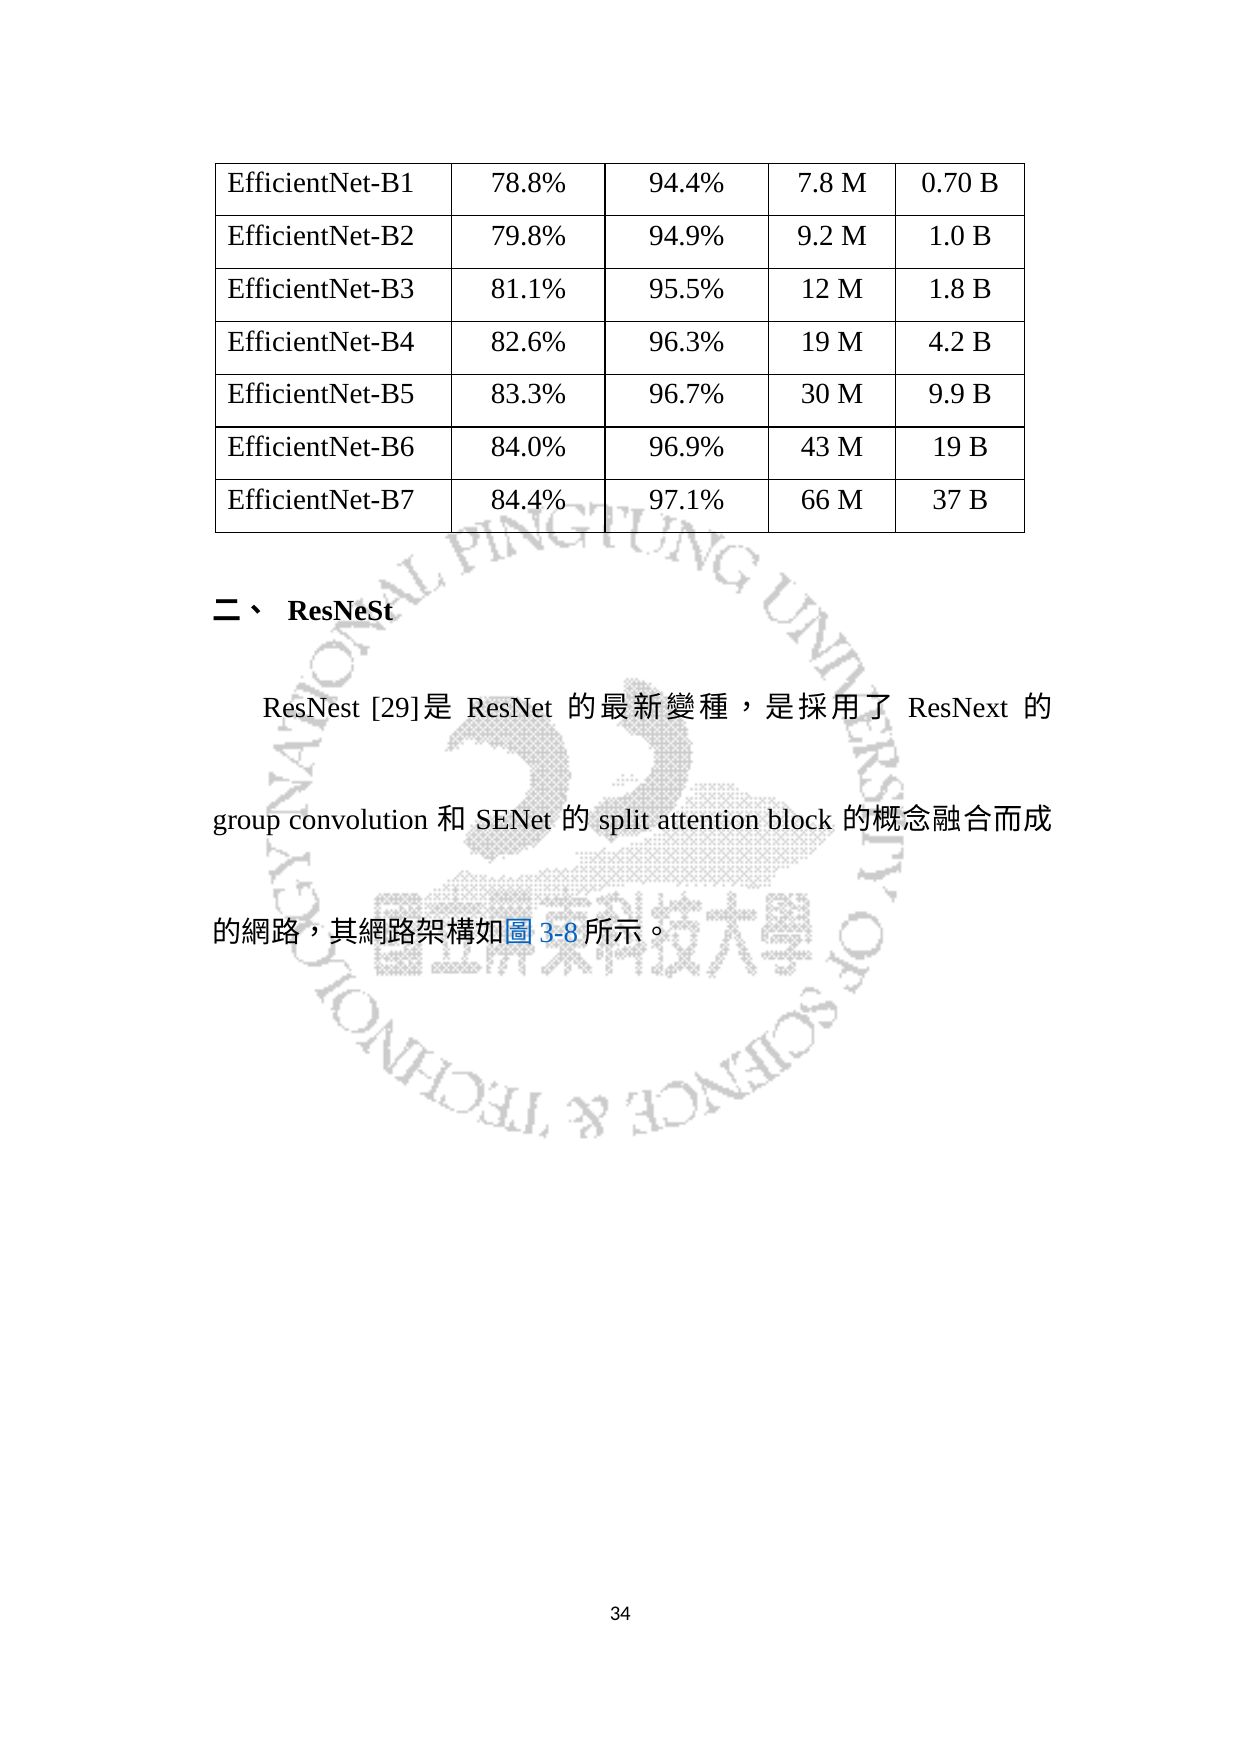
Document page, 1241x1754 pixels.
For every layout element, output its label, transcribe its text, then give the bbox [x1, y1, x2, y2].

list ResNeSt [212, 571, 1053, 646]
table_cell 81.1% [452, 269, 604, 321]
table_cell EfficientNet-B1 [216, 164, 451, 215]
table_cell EfficientNet-B2 [216, 216, 451, 268]
table_cell 96.9% [606, 428, 768, 479]
table_cell 78.8% [452, 164, 604, 215]
table_cell 43 M [769, 428, 895, 479]
table_cell 84.0% [452, 428, 604, 479]
table_cell 94.4% [606, 164, 768, 215]
table_cell 66 M [769, 480, 895, 532]
table_cell EfficientNet-B6 [216, 428, 451, 479]
table_cell 1.0 B [896, 216, 1024, 268]
table_cell EfficientNet-B7 [216, 480, 451, 532]
table_cell 96.7% [606, 375, 768, 426]
table_cell 9.2 M [769, 216, 895, 268]
table_cell 96.3% [606, 322, 768, 374]
table_cell 95.5% [606, 269, 768, 321]
table_cell EfficientNet-B3 [216, 269, 451, 321]
table_cell 19 B [896, 428, 1024, 479]
table_cell 82.6% [452, 322, 604, 374]
table_cell 4.2 B [896, 322, 1024, 374]
table_cell 1.8 B [896, 269, 1024, 321]
table_cell 97.1% [606, 480, 768, 532]
table_cell 79.8% [452, 216, 604, 268]
list ResNest [29]是 ResNet 的最新變種，是採用了 ResNext 的group convolution 和 SENet 的 split attention block 的概念融合而成的網路，其網路架構如圖3-8所示。 [212, 667, 1053, 967]
table_cell EfficientNet-B5 [216, 375, 451, 426]
table_cell 9.9 B [896, 375, 1024, 426]
table_cell 37 B [896, 480, 1024, 532]
table_cell 30 M [769, 375, 895, 426]
table_cell 83.3% [452, 375, 604, 426]
table_cell 94.9% [606, 216, 768, 268]
picture [187, 443, 1053, 1306]
table_cell 0.70 B [896, 164, 1024, 215]
table_cell 12 M [769, 269, 895, 321]
table_cell 19 M [769, 322, 895, 374]
table_cell EfficientNet-B4 [216, 322, 451, 374]
table_cell 84.4% [452, 480, 604, 532]
table_cell 7.8 M [769, 164, 895, 215]
